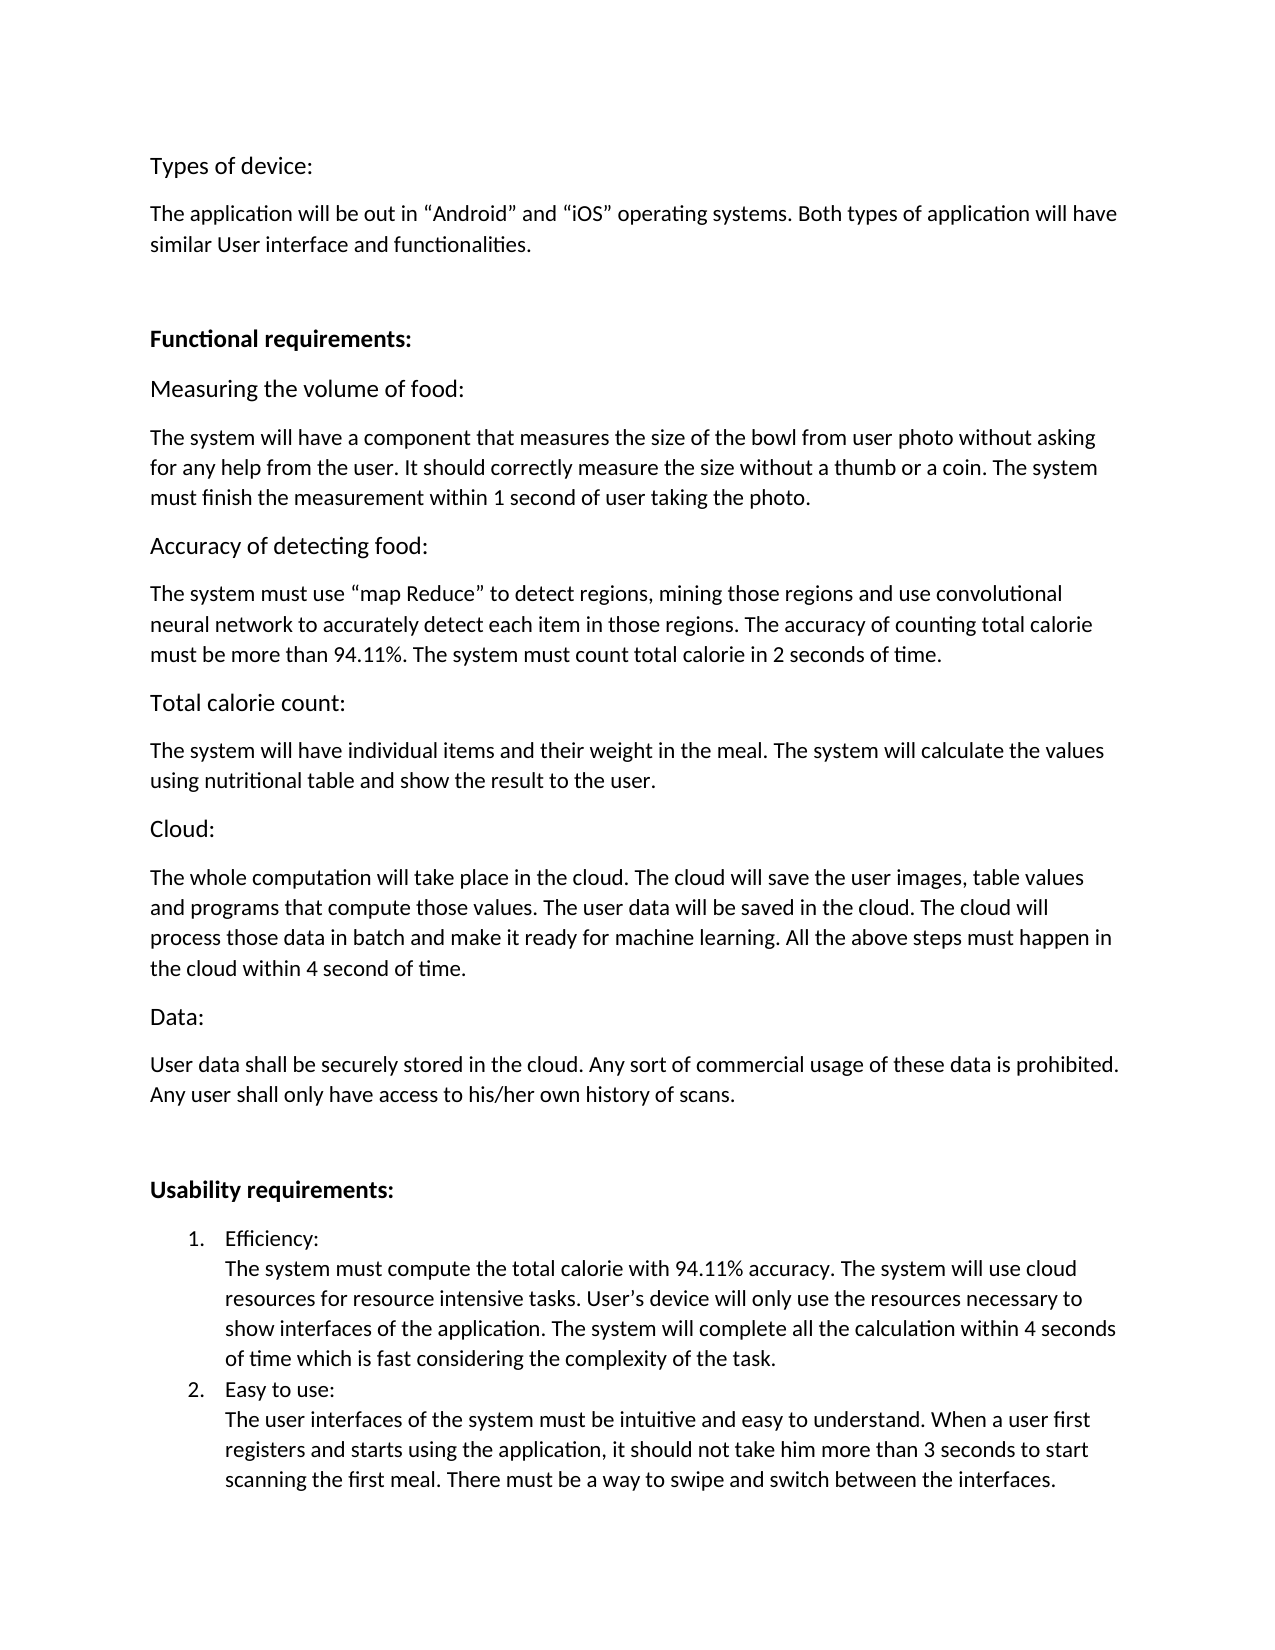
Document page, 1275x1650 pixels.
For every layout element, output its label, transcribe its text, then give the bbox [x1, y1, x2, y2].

text Functional requirements: [150, 323, 1125, 354]
list The user interfaces of the system must be intuitive and easy to understand. When a user first registers and starts using the application, it should not take him more than 3 seconds to start scanning the first meal. There must be a way to swipe and switch between the interfaces. [225, 1405, 1125, 1493]
text Usability requirements: [150, 1174, 1125, 1205]
list Efficiency: [187, 1224, 1125, 1252]
text The system must use “map Reduce” to detect regions, mining those regions and use convolutional neural network to accurately detect each item in those regions. The accuracy of counting total calorie must be more than 94.11%. The system must count total calorie in 2 seconds of time. [150, 579, 1125, 668]
text Accuracy of detecting food: [150, 530, 1125, 561]
list Easy to use: [187, 1375, 1125, 1403]
text Total calorie count: [150, 687, 1125, 717]
text Measuring the volume of food: [150, 373, 1125, 404]
text Cloud: [150, 813, 1125, 844]
text Data: [150, 1001, 1125, 1031]
list The system must compute the total calorie with 94.11% accuracy. The system will use cloud resources for resource intensive tasks. User’s device will only use the resources necessary to show interfaces of the application. The system will complete all the calculation within 4 seconds of time which is fast considering the complexity of the task. [225, 1254, 1125, 1373]
text The application will be out in “Android” and “iOS” operating systems. Both types of application will have similar User interface and functionalities. [150, 199, 1125, 258]
text The whole computation will take place in the cloud. The cloud will save the user images, table values and programs that compute those values. The user data will be saved in the cloud. The cloud will process those data in batch and make it ready for machine learning. All the above steps must happen in the cloud within 4 second of time. [150, 863, 1125, 982]
text Types of device: [150, 150, 1125, 181]
text User data shall be securely stored in the cloud. Any sort of commercial usage of these data is prohibited. Any user shall only have access to his/her own history of scans. [150, 1050, 1125, 1108]
text The system will have a component that measures the size of the bowl from user photo without asking for any help from the user. It should correctly measure the size without a thumb or a coin. The system must finish the measurement within 1 second of user taking the photo. [150, 423, 1125, 511]
text The system will have individual items and their weight in the meal. The system will calculate the values using nutritional table and show the result to the user. [150, 736, 1125, 795]
